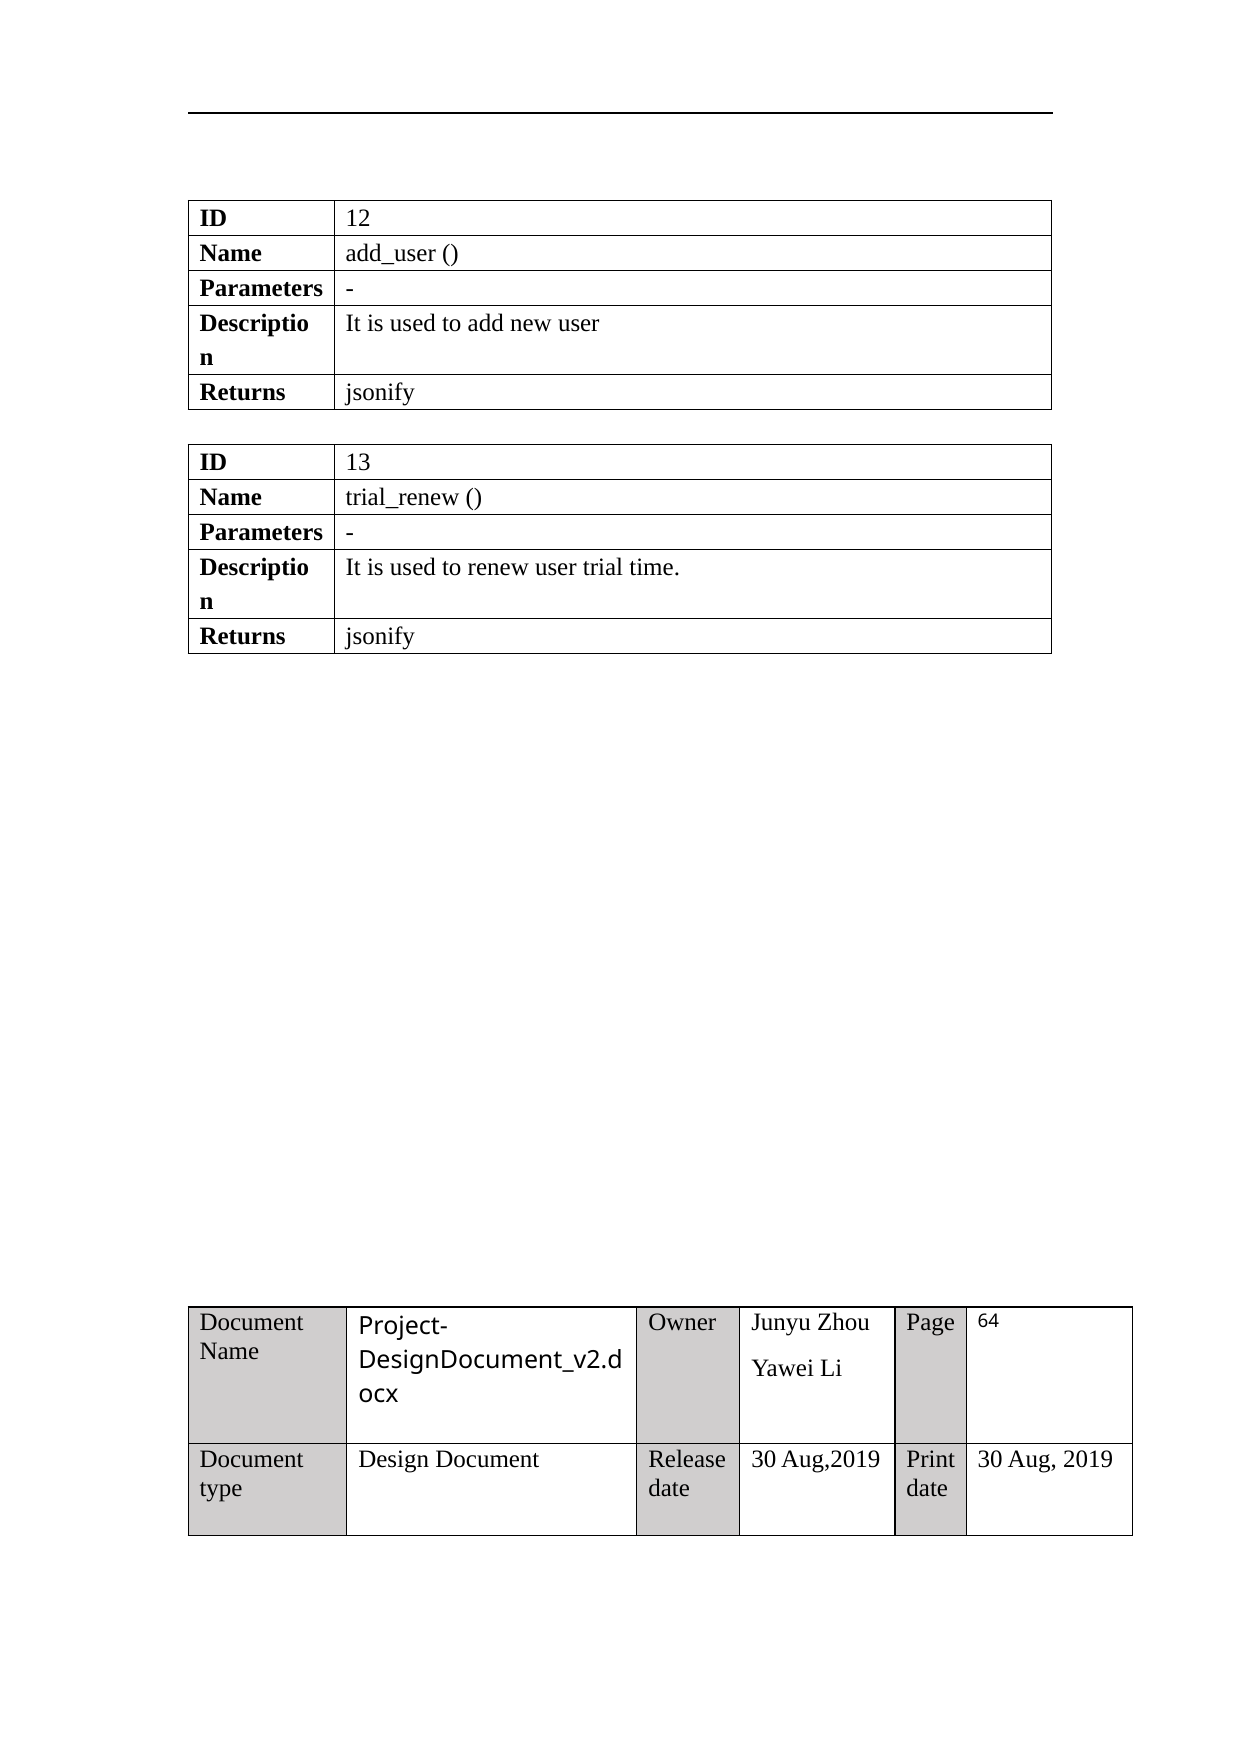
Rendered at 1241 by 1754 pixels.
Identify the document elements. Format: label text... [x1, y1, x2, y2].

table_header 12 [335, 201, 1051, 235]
table_cell It is used to add new user [335, 306, 1051, 374]
table_cell jsonify [335, 375, 1051, 409]
table_header ID [189, 201, 334, 235]
table_cell jsonify [335, 619, 1051, 653]
table_cell add_user () [335, 236, 1051, 270]
table_cell Parameters [189, 515, 334, 549]
table_cell It is used to renew user trial time. [335, 550, 1051, 618]
table_cell - [335, 515, 1051, 549]
table_header 13 [335, 445, 1051, 479]
table_cell Name [189, 480, 334, 514]
table_cell Returns [189, 375, 334, 409]
table_cell trial_renew () [335, 480, 1051, 514]
table_cell Name [189, 236, 334, 270]
table_cell Parameters [189, 271, 334, 305]
table_header ID [189, 445, 334, 479]
table_cell Description [189, 306, 334, 374]
table_cell Returns [189, 619, 334, 653]
table_cell - [335, 271, 1051, 305]
table_cell Description [189, 550, 334, 618]
